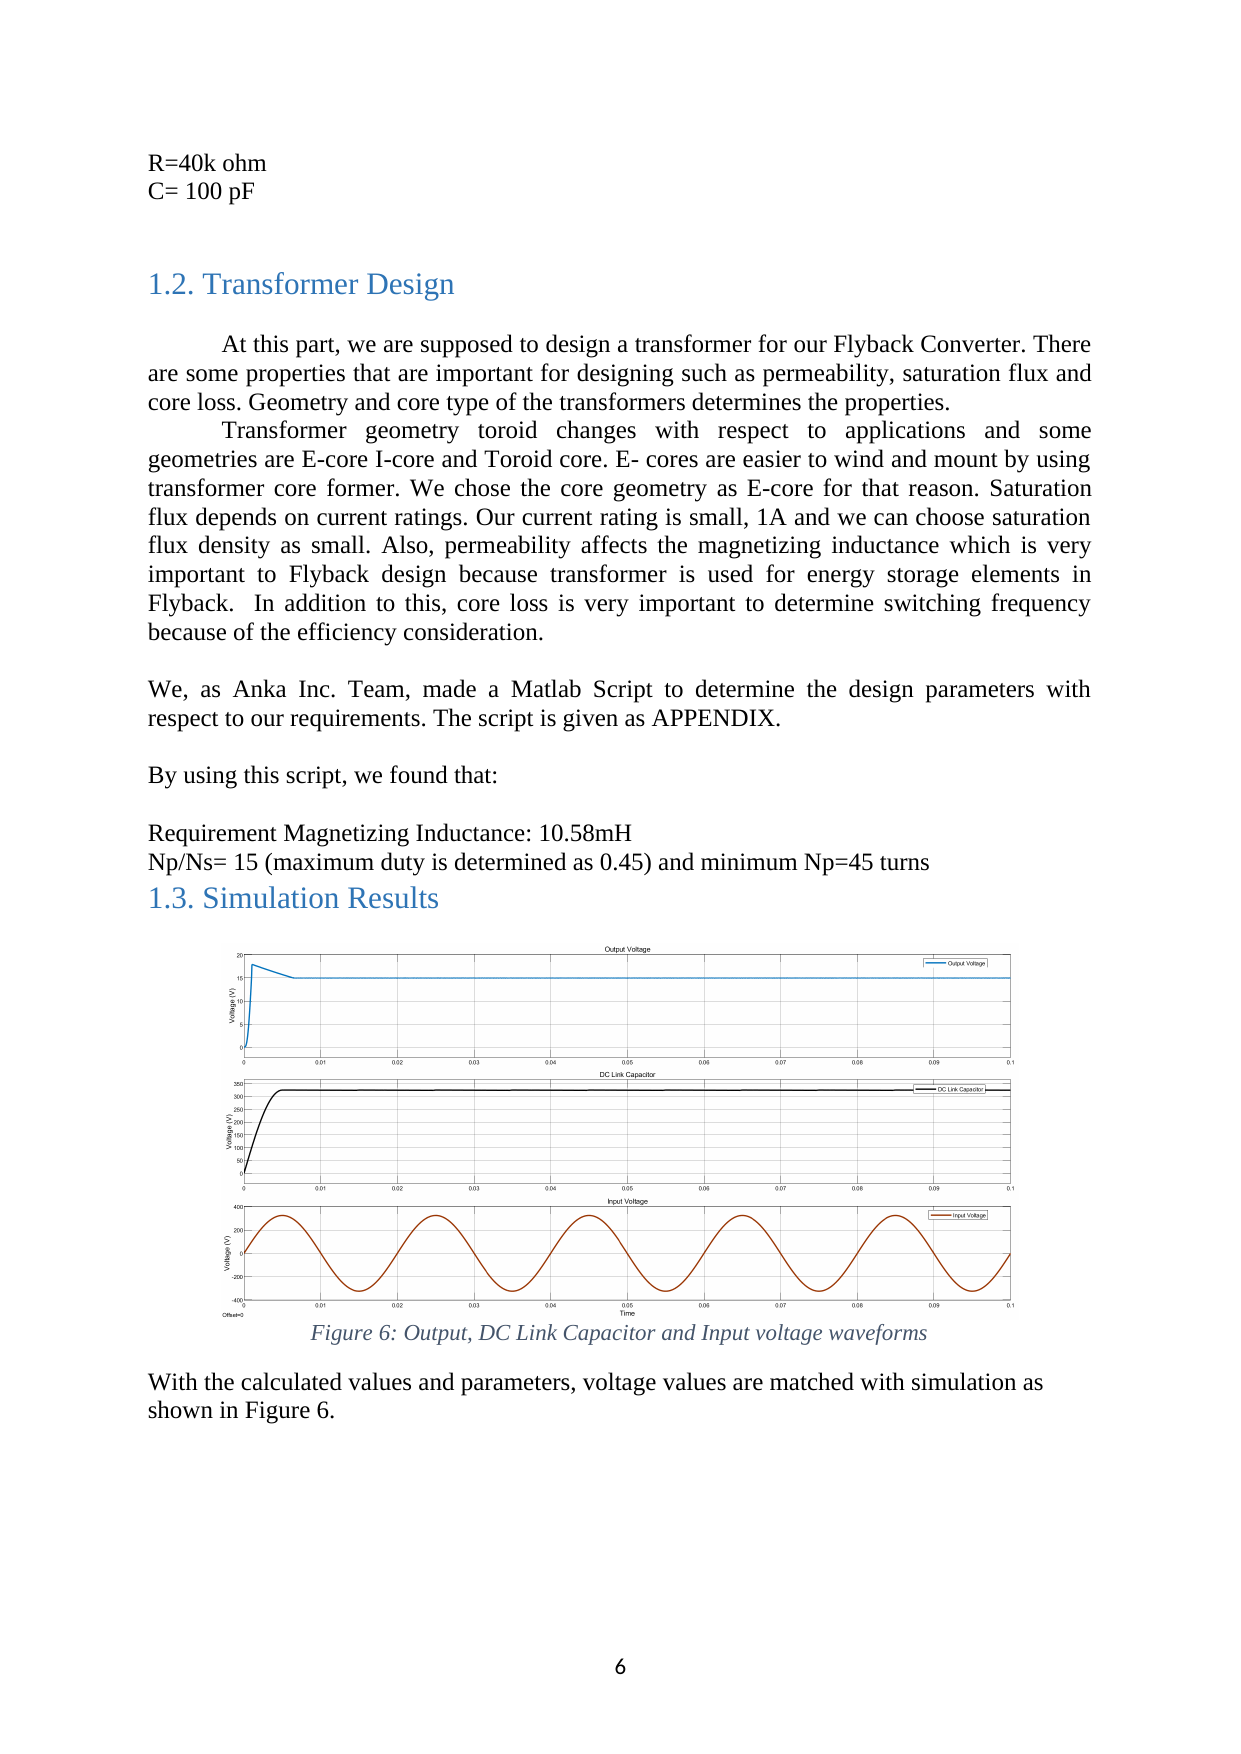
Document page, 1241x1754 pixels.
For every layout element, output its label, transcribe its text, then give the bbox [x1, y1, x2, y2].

text We, as Anka Inc. Team, made a Matlab Script to determine the design parameters with respect to our requirements. The script is given as APPENDIX. [148, 674, 1093, 732]
text R=40k ohm [148, 148, 1093, 176]
subtitle 1.2. Transformer Design [148, 265, 1093, 301]
text With the calculated values and parameters, voltage values are matched with simulation as shown in Figure 6. [148, 1367, 1093, 1424]
picture [221, 943, 1019, 1320]
text Np/Ns= 15 (maximum duty is determined as 0.45) and minimum Np=45 turns [148, 847, 1093, 876]
text Requirement Magnetizing Inductance: 10.58mH [148, 818, 1093, 847]
text C= 100 pF [148, 176, 1093, 205]
subtitle 1.3. Simulation Results [148, 880, 1093, 916]
text Figure 6: Output, DC Link Capacitor and Input voltage waveforms [148, 1319, 1093, 1346]
text Transformer geometry toroid changes with respect to applications and some geometries are E-core I-core and Toroid core. E- cores are easier to wind and mount by using transformer core former. We chose the core geometry as E-core for that reason. Saturation flux depends on current ratings. Our current rating is small, 1A and we can choose saturation flux density as small. Also, permeability affects the magnetizing inductance which is very important to Flyback design because transformer is used for energy storage elements in Flyback. In addition to this, core loss is very important to determine switching frequency because of the efficiency consideration. [148, 416, 1093, 646]
text At this part, we are supposed to design a transformer for our Flyback Converter. There are some properties that are important for designing such as permeability, saturation flux and core loss. Geometry and core type of the transformers determines the properties. [148, 329, 1093, 416]
text By using this script, we found that: [148, 761, 1093, 789]
